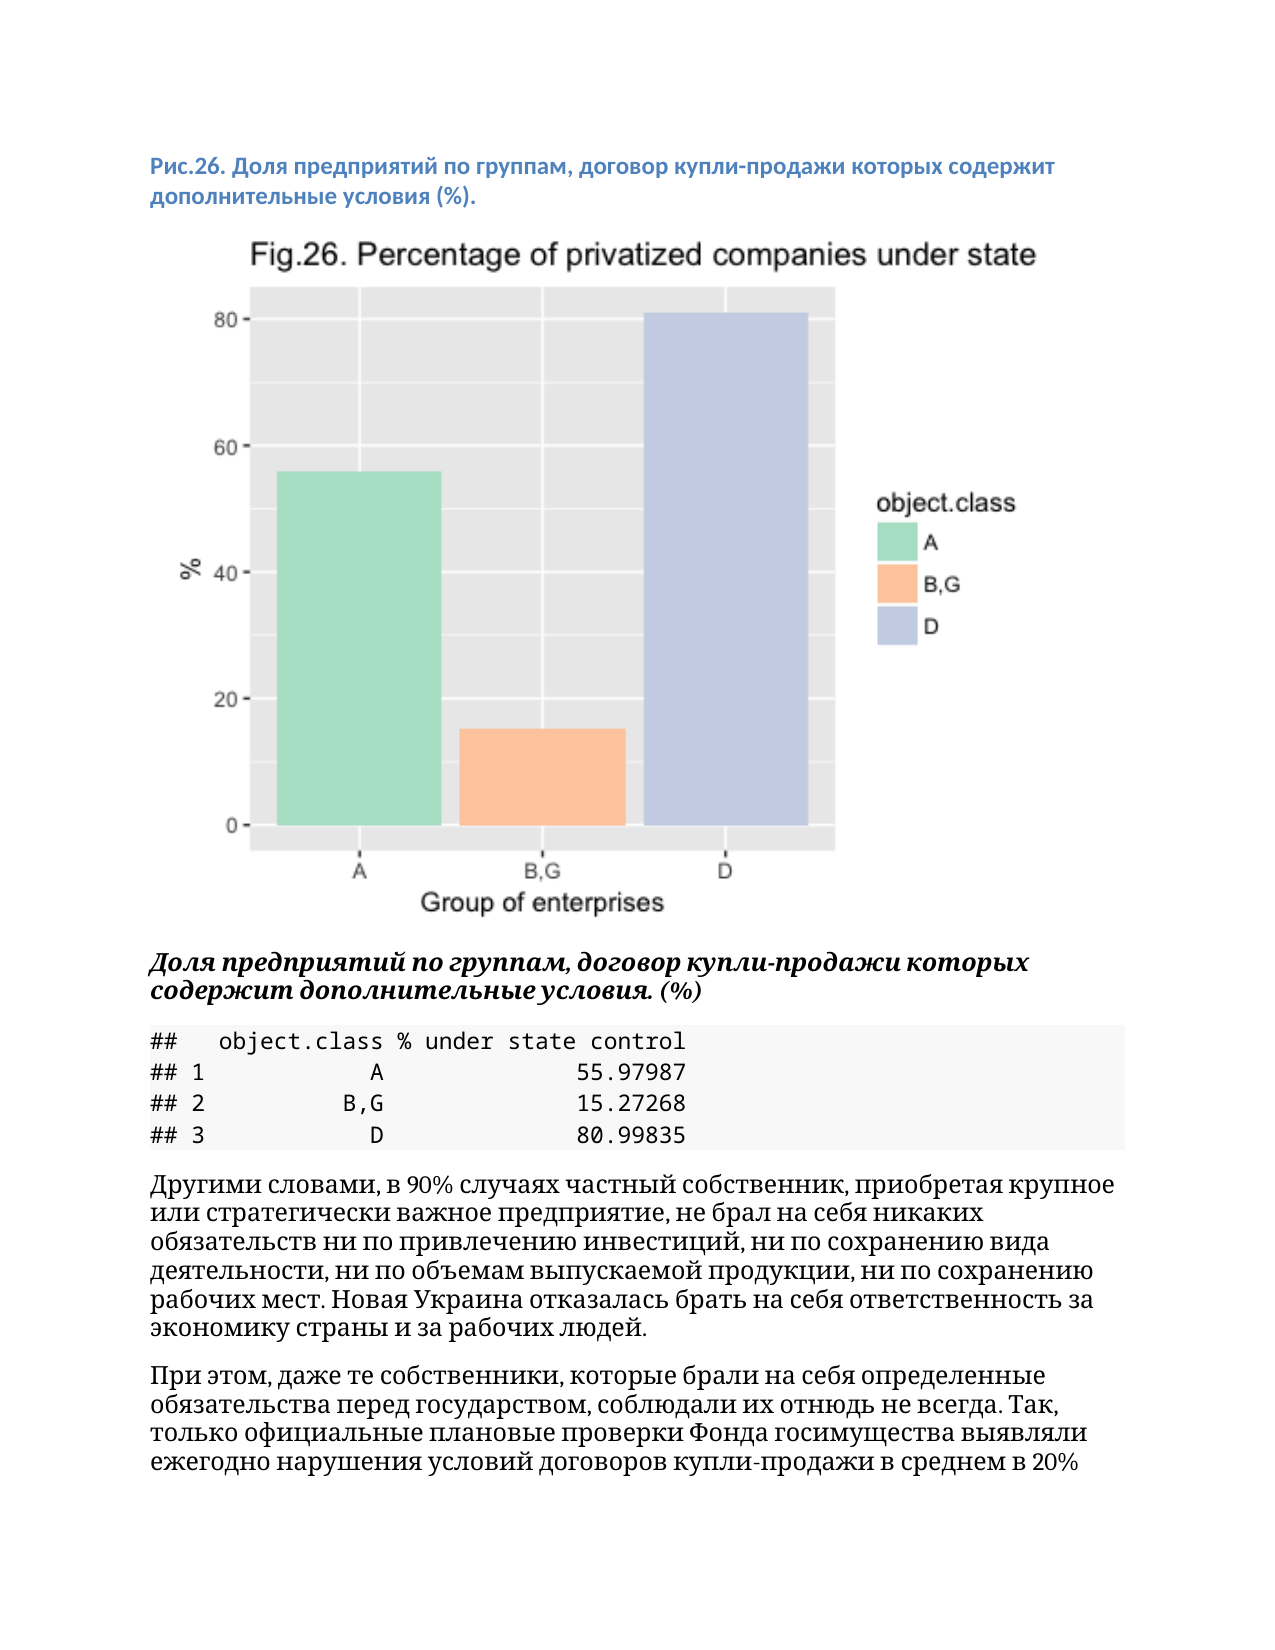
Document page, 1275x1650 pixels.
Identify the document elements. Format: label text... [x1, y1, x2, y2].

text Доля предприятий по группам, договор купли-продажи которых содержит дополнительные условия. (%) [150, 948, 1125, 1006]
subtitle Рис.26. Доля предприятий по группам, договор купли-продажи которых содержит дополнительные условия (%). [150, 150, 1125, 211]
text ## object.class % under state control ## 1 A 55.97987 ## 2 B,G 15.27268 ## 3 D 80.99835 [150, 1025, 1125, 1150]
text Другими словами, в 90% случаях частный собственник, приобретая крупное или стратегически важное предприятие, не брал на себя никаких обязательств ни по привлечению инвестиций, ни по сохранению вида деятельности, ни по объемам выпускаемой продукции, ни по сохранению рабочих мест. Новая Украина отказалась брать на себя ответственность за экономику страны и за рабочих людей. [150, 1171, 1125, 1343]
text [150, 1362, 1125, 1477]
picture [168, 229, 1044, 930]
